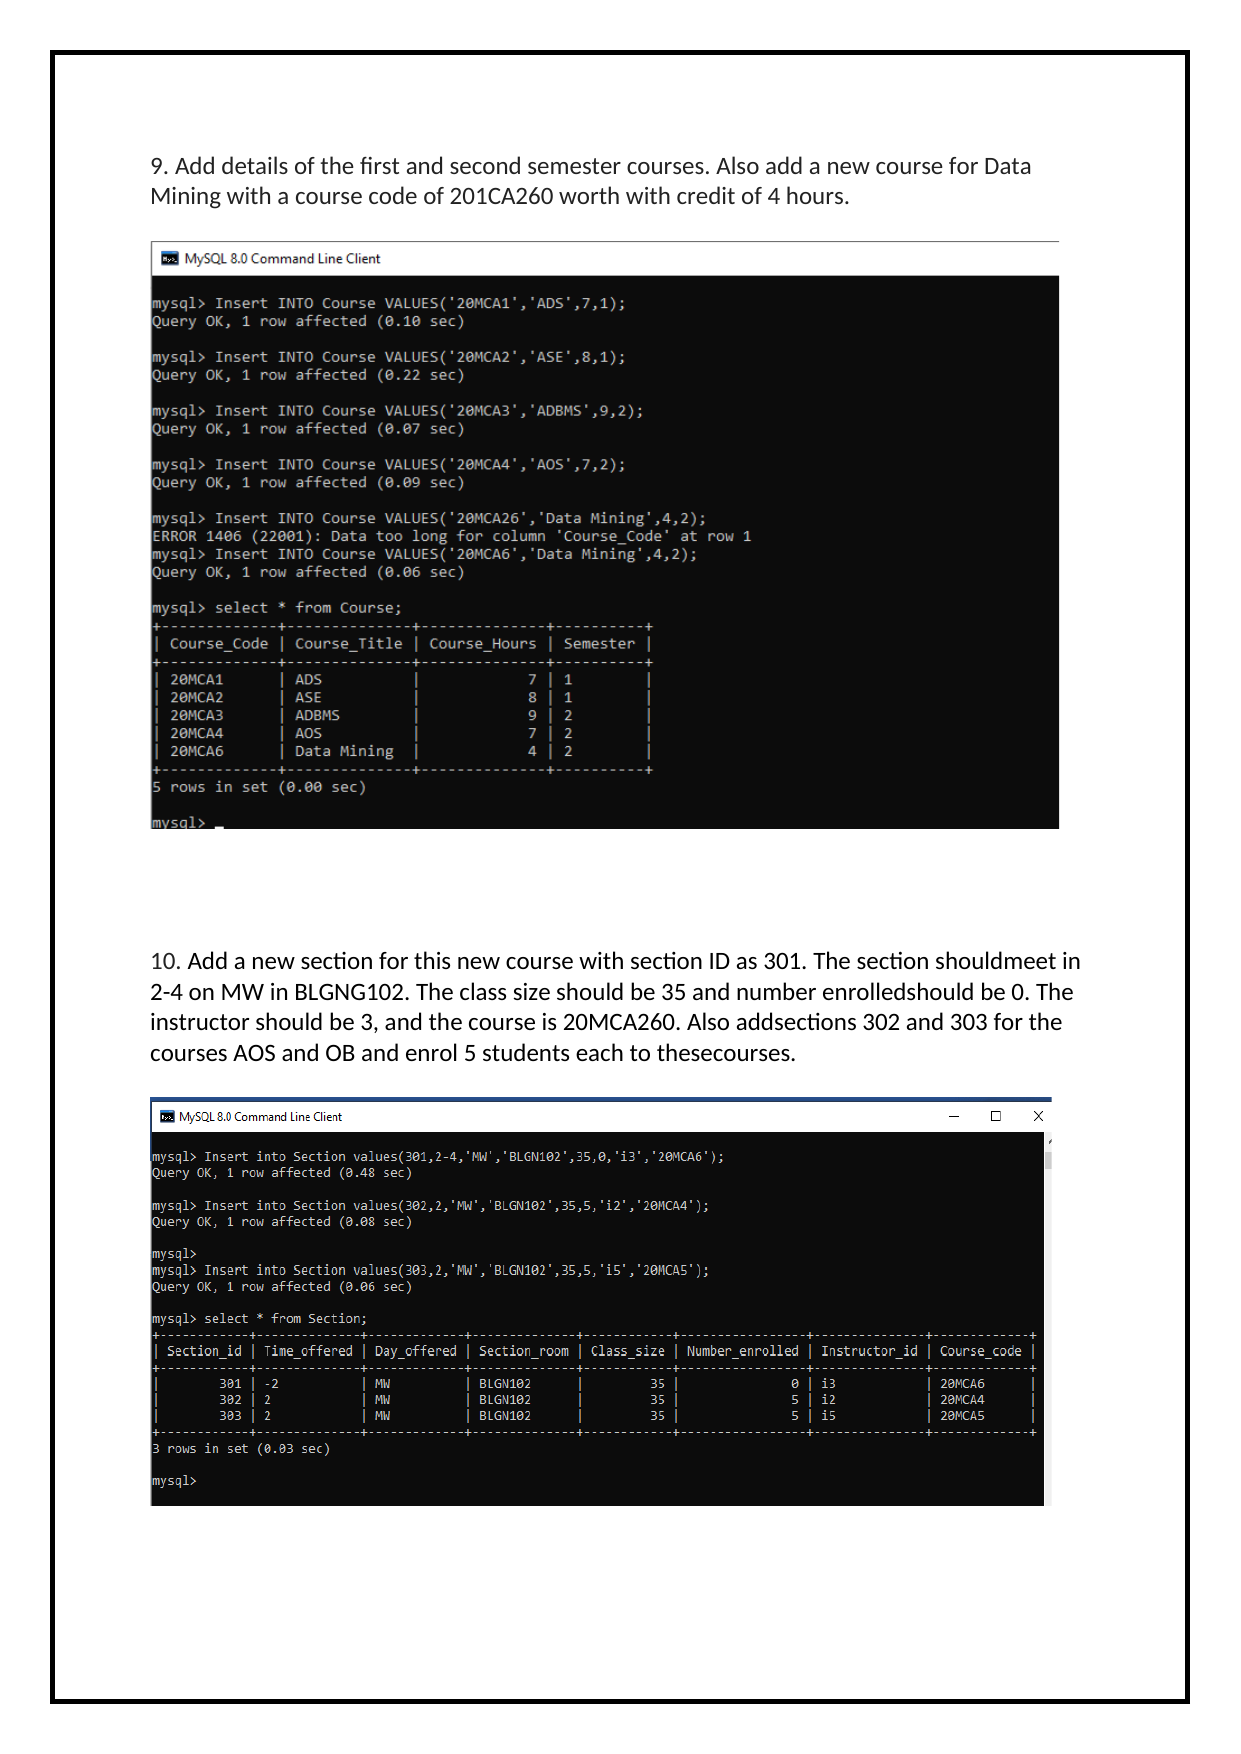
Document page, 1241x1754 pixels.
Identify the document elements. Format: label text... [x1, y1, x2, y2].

picture [150, 1097, 1052, 1506]
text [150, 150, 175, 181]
text 10. Add a new section for this new course with section ID as 301. The section shouldmeet in 2-4 on MW in BLGNG102. The class size should be 35 and number enrolledshould be 0. The instructor should be 3, and the course is 20MCA260. Also addsections 302 and 303 for the courses AOS and OB and enrol 5 students each to thesecourses. [150, 945, 1090, 1067]
text 9. Add details of the first and second semester courses. Also add a new course for Data Mining with a course code of 201CA260 worth with credit of 4 hours. [851, 150, 1090, 211]
picture [150, 241, 1060, 829]
